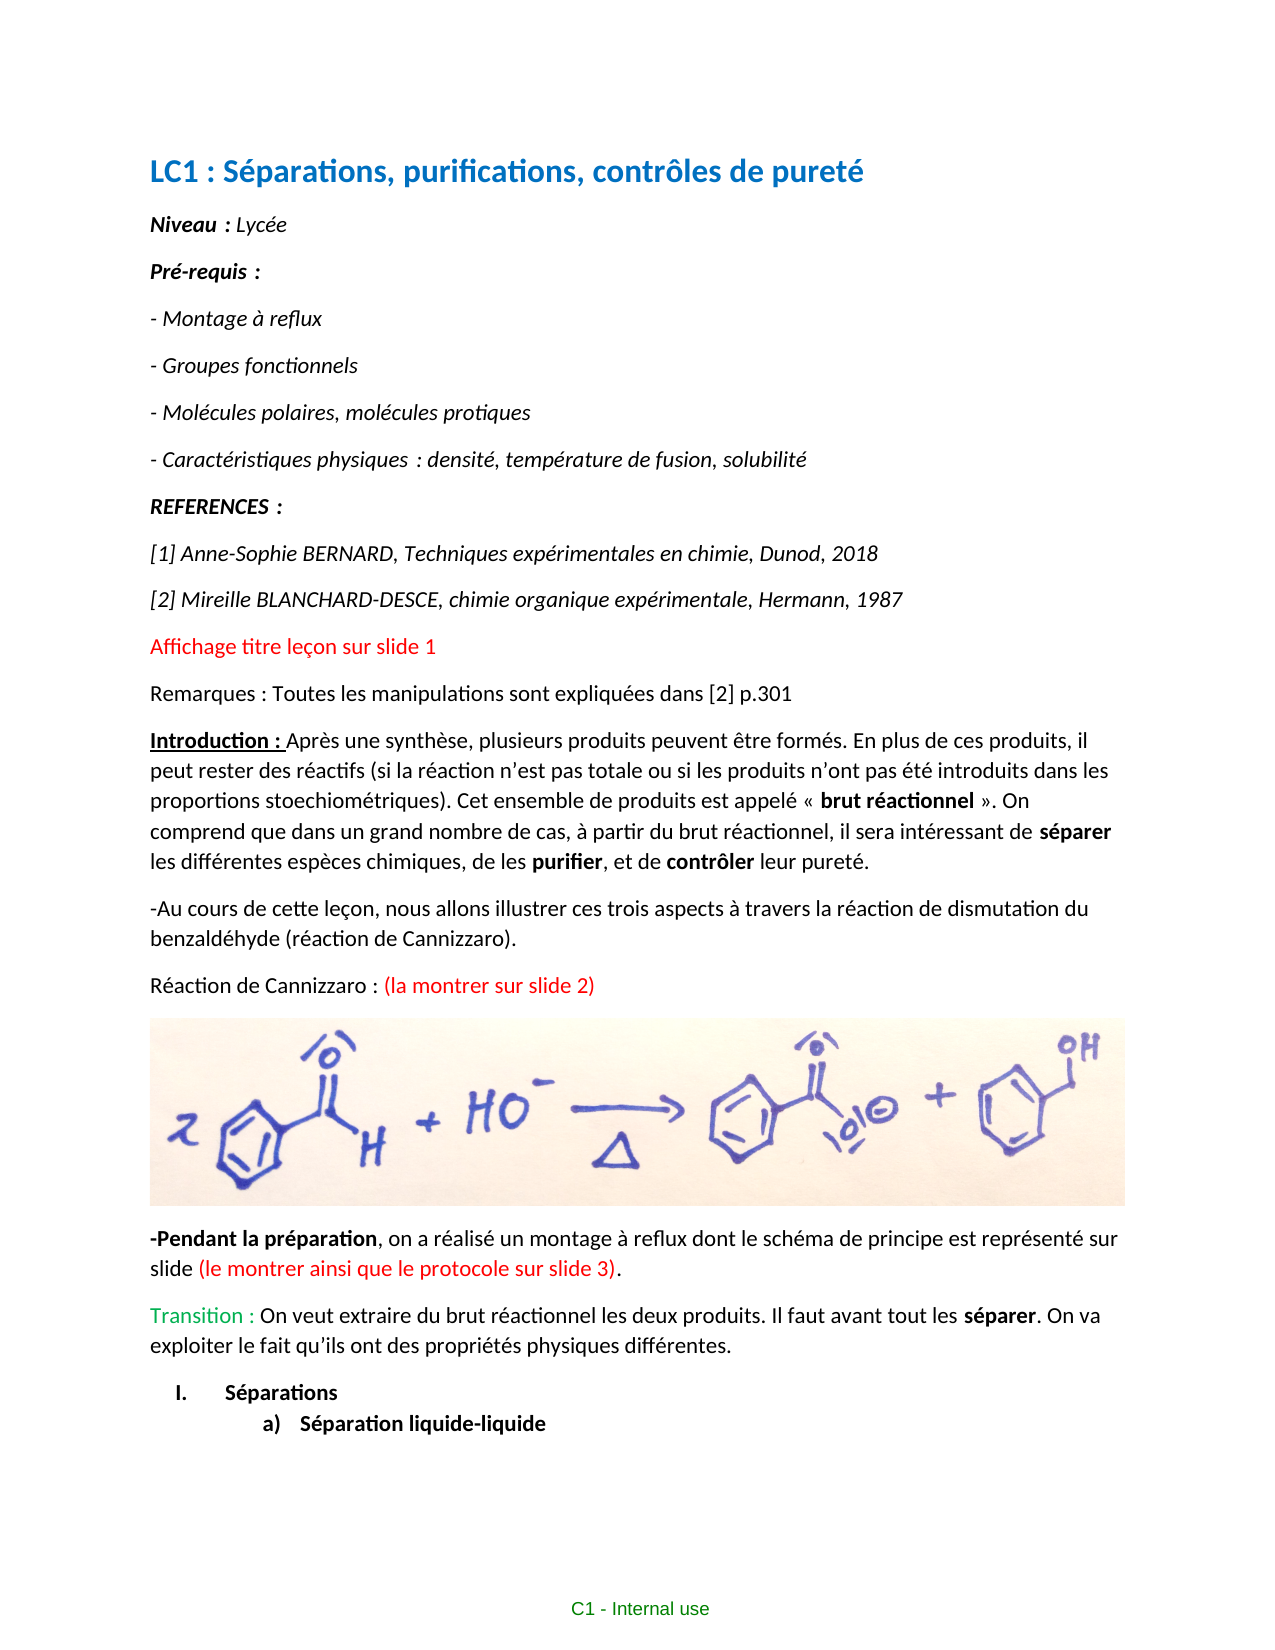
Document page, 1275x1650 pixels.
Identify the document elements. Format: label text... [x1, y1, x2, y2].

text LC1 : Séparations, purifications, contrôles de pureté [150, 150, 1125, 191]
text Introduction : Après une synthèse, plusieurs produits peuvent être formés. En plus de ces produits, il peut rester des réactifs (si la réaction n’est pas totale ou si les produits n’ont pas été introduits dans les proportions stoechiométriques). Cet ensemble de produits est appelé « brut réactionnel ». On comprend que dans un grand nombre de cas, à partir du brut réactionnel, il sera intéressant de séparer les différentes espèces chimiques, de les purifier, et de contrôler leur pureté. [150, 726, 1125, 875]
text [2] Mireille BLANCHARD-DESCE, chimie organique expérimentale, Hermann, 1987 [150, 586, 1125, 614]
picture [149, 1018, 1125, 1206]
text Niveau : Lycée [150, 211, 1125, 239]
text Remarques : Toutes les manipulations sont expliquées dans [2] p.301 [150, 679, 1125, 707]
text Transition : On veut extraire du brut réactionnel les deux produits. Il faut avant tout les séparer. On va exploiter le fait qu’ils ont des propriétés physiques différentes. [150, 1301, 1125, 1360]
list Séparation liquide-liquide [262, 1409, 1125, 1437]
text - Molécules polaires, molécules protiques [150, 398, 1125, 426]
text Réaction de Cannizzaro : (la montrer sur slide 2) [150, 971, 1125, 999]
text - Groupes fonctionnels [150, 351, 1125, 379]
text Pré-requis : [150, 257, 1125, 286]
text - Caractéristiques physiques : densité, température de fusion, solubilité [150, 445, 1125, 473]
text Affichage titre leçon sur slide 1 [150, 632, 1125, 661]
list Séparations [187, 1378, 1125, 1407]
text REFERENCES : [150, 492, 1125, 520]
text -Au cours de cette leçon, nous allons illustrer ces trois aspects à travers la réaction de dismutation du benzaldéhyde (réaction de Cannizzaro). [150, 894, 1125, 952]
text [1] Anne-Sophie BERNARD, Techniques expérimentales en chimie, Dunod, 2018 [150, 539, 1125, 567]
text -Pendant la préparation, on a réalisé un montage à reflux dont le schéma de principe est représenté sur slide (le montrer ainsi que le protocole sur slide 3). [150, 1224, 1125, 1283]
text - Montage à reflux [150, 304, 1125, 332]
